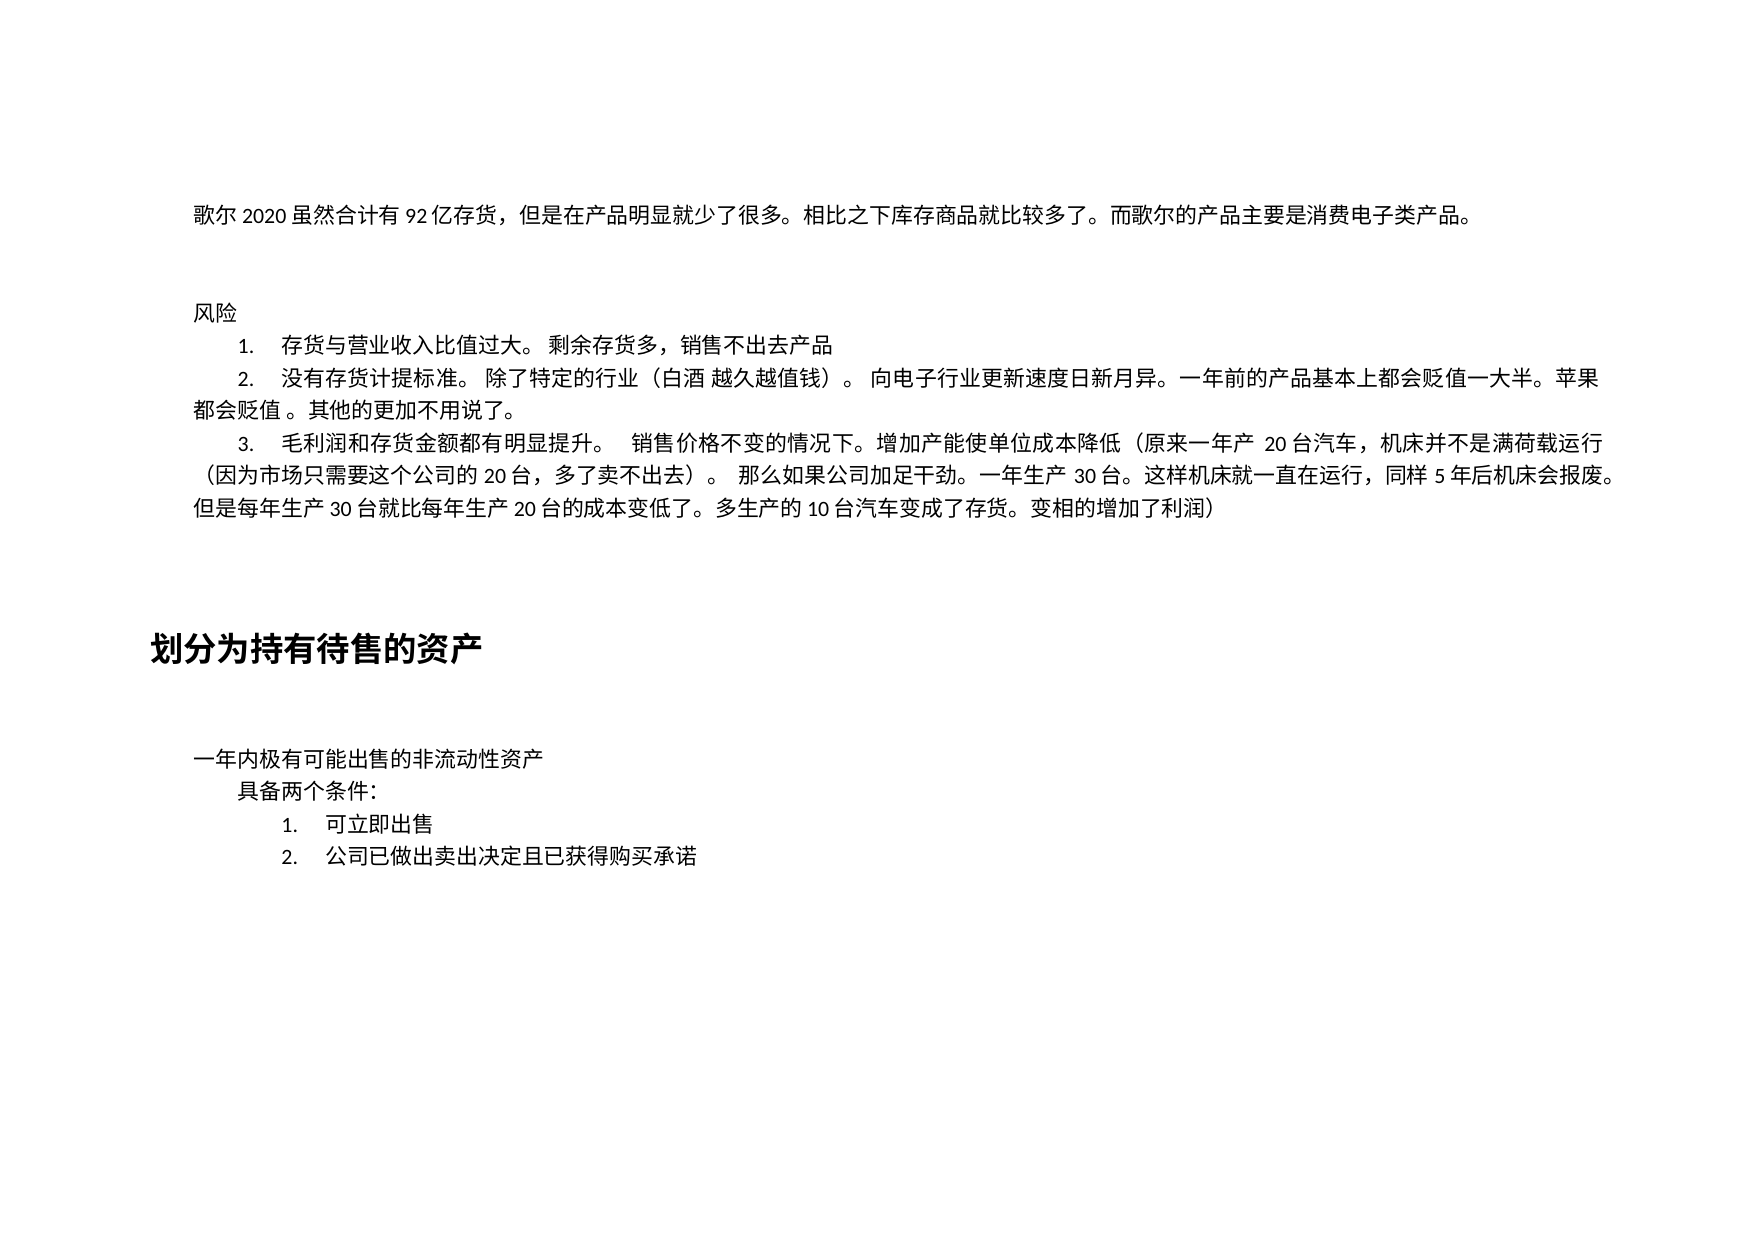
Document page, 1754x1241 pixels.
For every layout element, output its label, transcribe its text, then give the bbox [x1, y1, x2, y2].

list 可立即出售 [237, 806, 1604, 839]
list 毛利润和存货金额都有明显提升。 销售价格不变的情况下。增加产能使单位成本降低（原来一年产20台汽车，机床并不是满荷载运行（因为市场只需要这个公司的20台，多了卖不出去）。 那么如果公司加足干劲。一年生产30台。这样机床就一直在运行，同样5年后机床会报废。但是每年生产30台就比每年生产20台的成本变低了。多生产的10台汽车变成了存货。变相的增加了利润） [194, 425, 1604, 523]
text 具备两个条件： [194, 774, 1604, 806]
text 风险 [150, 295, 1604, 328]
list 存货与营业收入比值过大。 剩余存货多，销售不出去产品 [194, 328, 1604, 360]
list 公司已做出卖出决定且已获得购买承诺 [237, 839, 1604, 871]
text 一年内极有可能出售的非流动性资产 [150, 741, 1604, 774]
text 歌尔2020 虽然合计有92亿存货，但是在产品明显就少了很多。相比之下库存商品就比较多了。而歌尔的产品主要是消费电子类产品。 [150, 198, 1604, 230]
subtitle 划分为持有待售的资产 [150, 615, 1604, 680]
list 没有存货计提标准。 除了特定的行业（白酒 越久越值钱）。 向电子行业更新速度日新月异。一年前的产品基本上都会贬值一大半。苹果都会贬值 。其他的更加不用说了。 [194, 360, 1604, 425]
